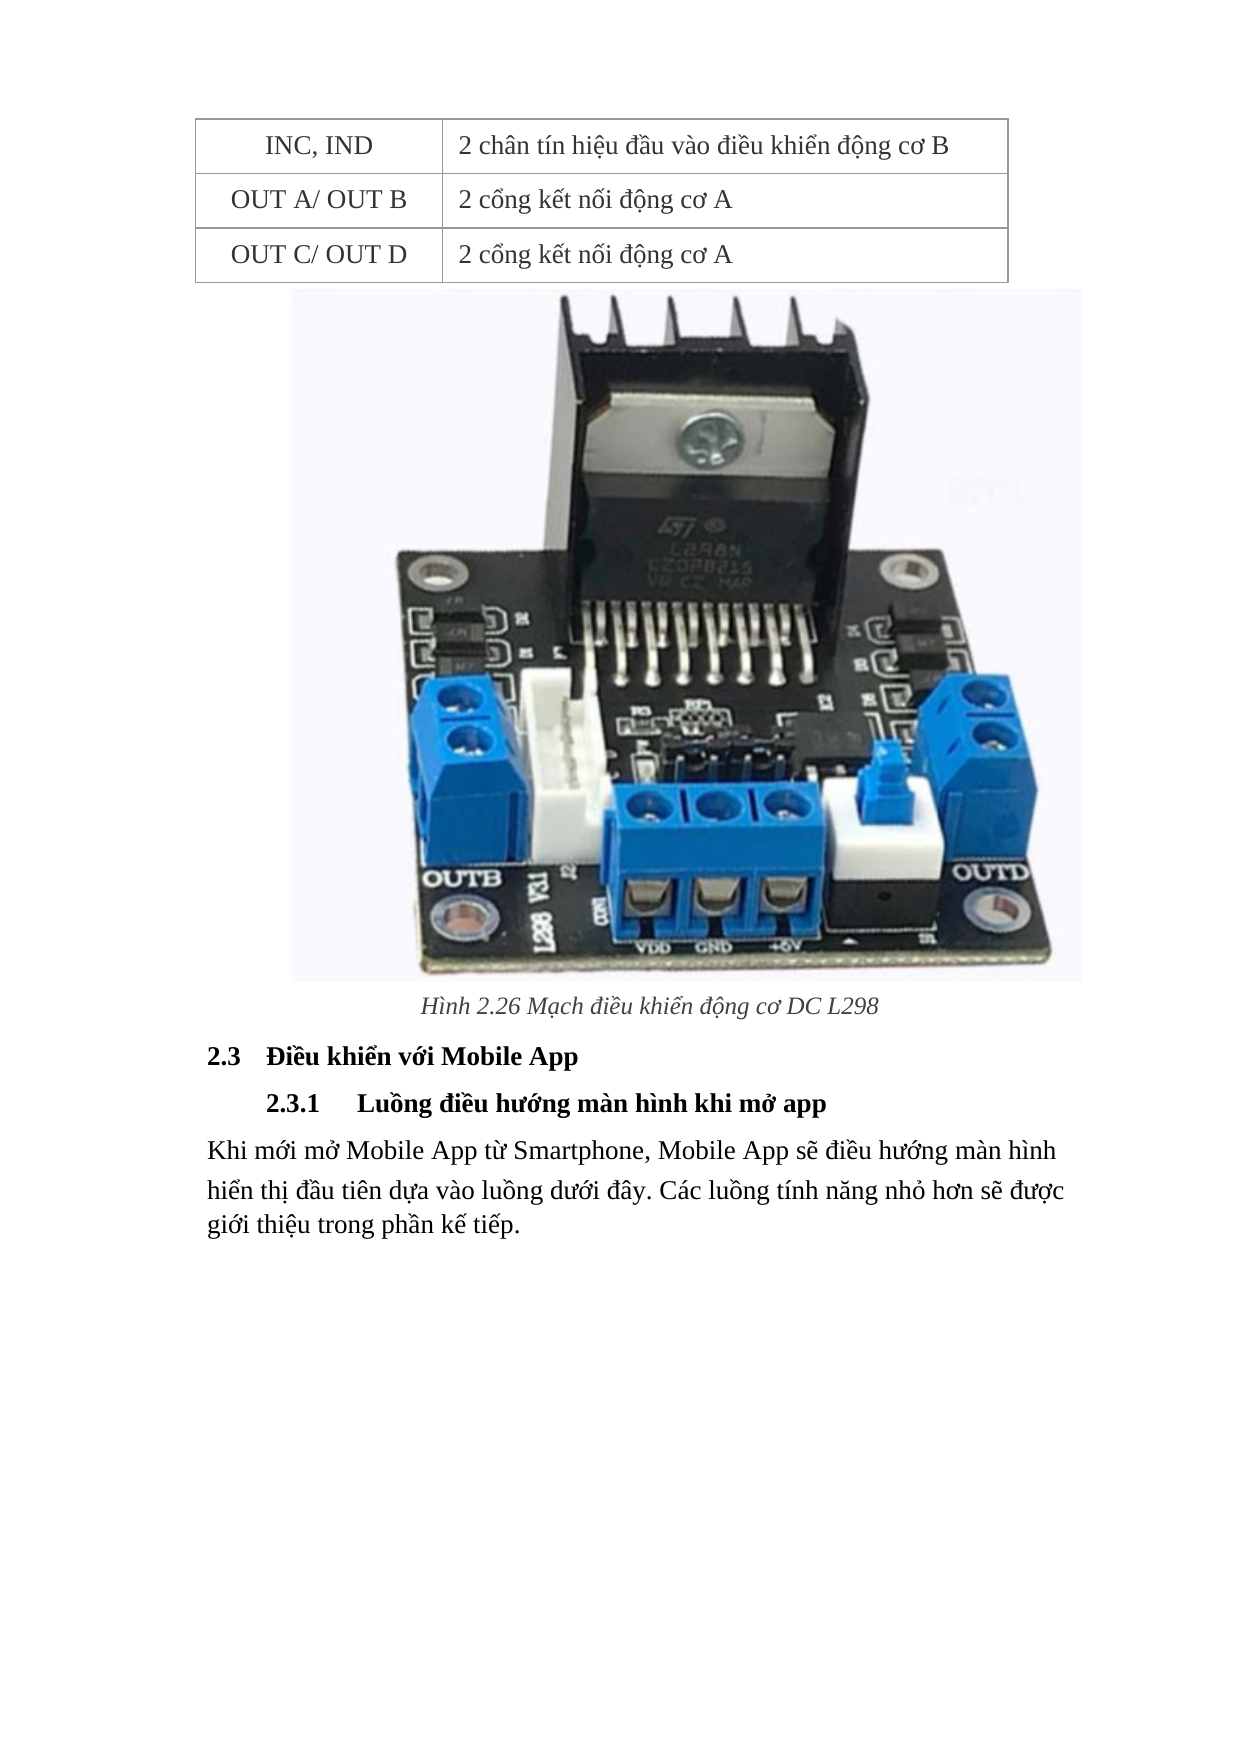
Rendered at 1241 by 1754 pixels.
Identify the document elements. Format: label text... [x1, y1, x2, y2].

table_cell 2 chân tín hiệu đầu vào điều khiển động cơ B [443, 120, 1007, 173]
text Khi mới mở Mobile App từ Smartphone, Mobile App sẽ điều hướng màn hình [207, 1134, 1092, 1165]
table_cell INC, IND [196, 120, 442, 173]
subtitle Luồng điều hướng màn hình khi mở app [266, 1087, 1092, 1118]
table_cell OUT C/ OUT D [196, 229, 442, 282]
table_cell OUT A/ OUT B [196, 174, 442, 227]
picture [291, 289, 1083, 982]
text hiển thị đầu tiên dựa vào luồng dưới đây. Các luồng tính năng nhỏ hơn sẽ được giới thiệu trong phần kế tiếp. [207, 1174, 1092, 1239]
subtitle Điều khiển với Mobile App [207, 1041, 1092, 1072]
table_cell 2 cổng kết nối động cơ A [443, 229, 1007, 282]
table_cell 2 cổng kết nối động cơ A [443, 174, 1007, 227]
